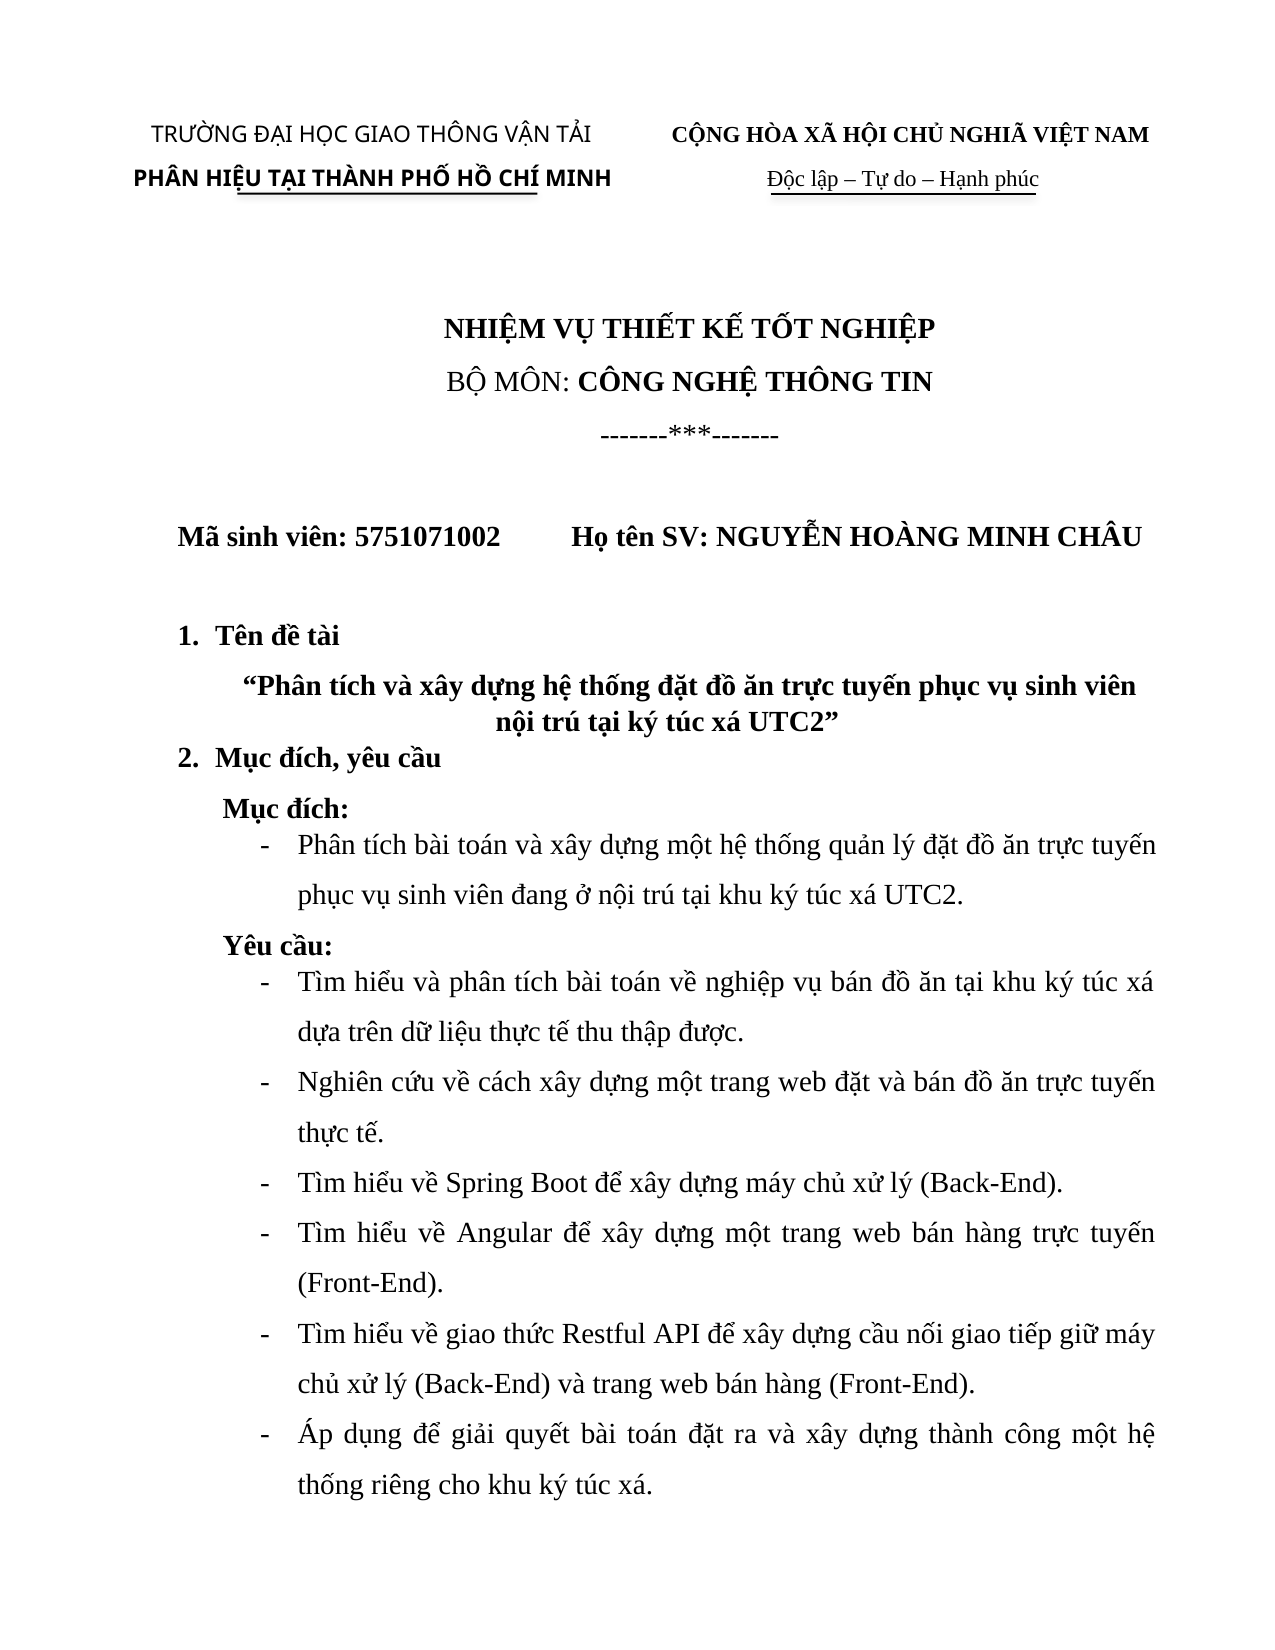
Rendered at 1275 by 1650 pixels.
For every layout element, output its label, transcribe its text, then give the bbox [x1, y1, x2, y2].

text NHIỆM VỤ THIẾT KẾ TỐT NGHIỆP [177, 311, 1157, 345]
list Tìm hiểu và phân tích bài toán về nghiệp vụ bán đồ ăn tại khu ký túc xá dựa trên dữ liệu thực tế thu thập được. [260, 964, 1157, 1048]
list Yêu cầu: [177, 928, 1157, 961]
list Phân tích bài toán và xây dựng một hệ thống quản lý đặt đồ ăn trực tuyến phục vụ sinh viên đang ở nội trú tại khu ký túc xá UTC2. [260, 827, 1157, 911]
text Mã sinh viên: 5751071002 Họ tên SV: NGUYỄN HOÀNG MINH CHÂU [177, 519, 1157, 553]
list Mục đích, yêu cầu [177, 741, 1157, 774]
list Tên đề tài [177, 618, 1157, 651]
text PHÂN HIỆU TẠI THÀNH PHỐ HỒ CHÍ MINH Độc lập – Tự do – Hạnh phúc [133, 162, 1157, 193]
list Tìm hiểu về Spring Boot để xây dựng máy chủ xử lý (Back-End). [260, 1165, 1157, 1198]
list “Phân tích và xây dựng hệ thống đặt đồ ăn trực tuyến phục vụ sinh viên nội trú tại ký túc xá UTC2” [177, 668, 1157, 738]
list Tìm hiểu về Angular để xây dựng một trang web bán hàng trực tuyến (Front-End). [260, 1215, 1157, 1299]
text -------***------- [177, 417, 1157, 450]
list Tìm hiểu về giao thức Restful API để xây dựng cầu nối giao tiếp giữ máy chủ xử lý (Back-End) và trang web bán hàng (Front-End). [260, 1316, 1157, 1400]
text BỘ MÔN: CÔNG NGHỆ THÔNG TIN [177, 364, 1157, 398]
list Nghiên cứu về cách xây dựng một trang web đặt và bán đồ ăn trực tuyến thực tế. [260, 1064, 1157, 1148]
text TRƯỜNG ĐẠI HỌC GIAO THÔNG VẬN TẢI CỘNG HÒA XÃ HỘI CHỦ NGHIÃ VIỆT NAM [133, 118, 1157, 149]
list Áp dụng để giải quyết bài toán đặt ra và xây dựng thành công một hệ thống riêng cho khu ký túc xá. [260, 1417, 1157, 1500]
list Mục đích: [177, 791, 1157, 824]
